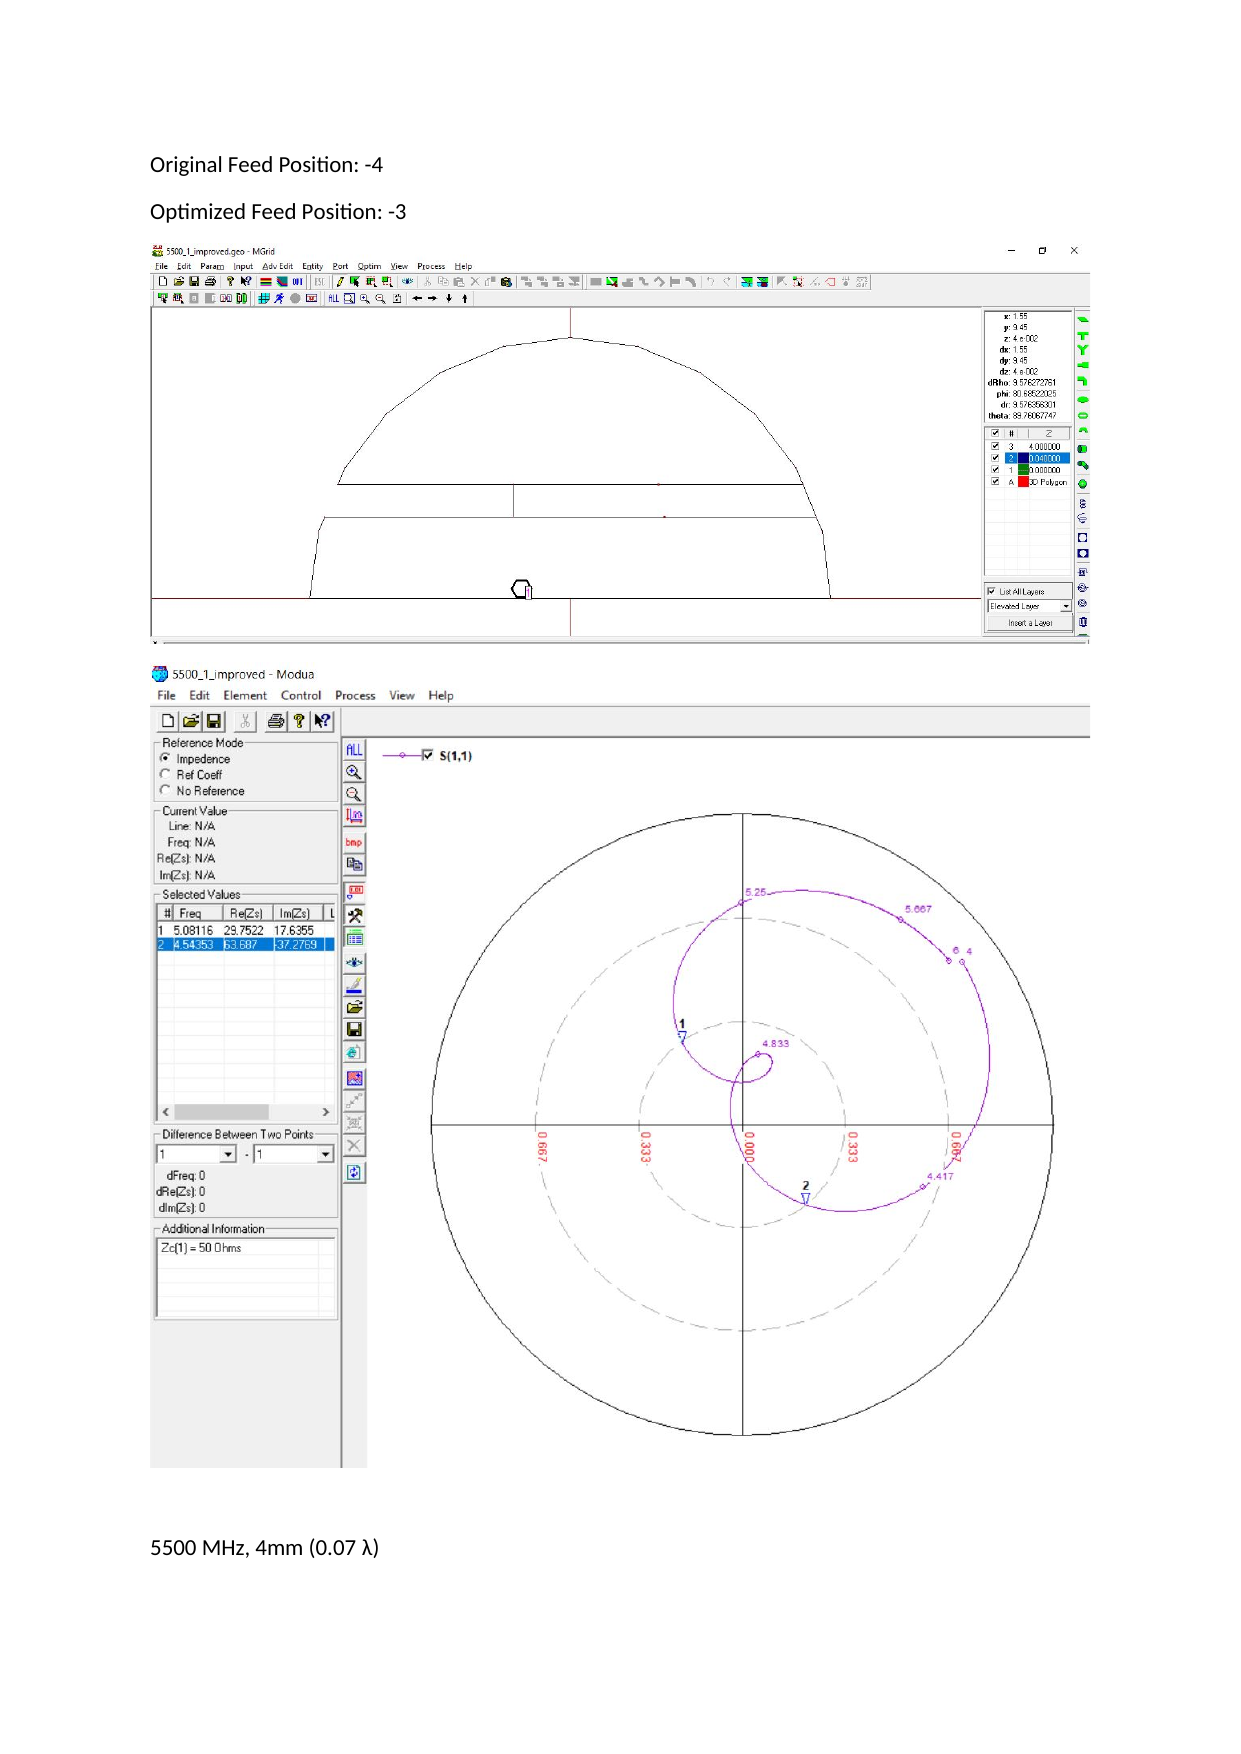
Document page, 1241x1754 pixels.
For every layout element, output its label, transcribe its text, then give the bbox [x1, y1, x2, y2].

text Original Feed Position: -4 [150, 150, 1090, 178]
picture [150, 243, 1091, 644]
text Optimized Feed Position: -3 [150, 197, 1090, 225]
picture [150, 662, 1091, 1468]
text 5500 MHz, 4mm (0.07 λ) [150, 1533, 1090, 1561]
